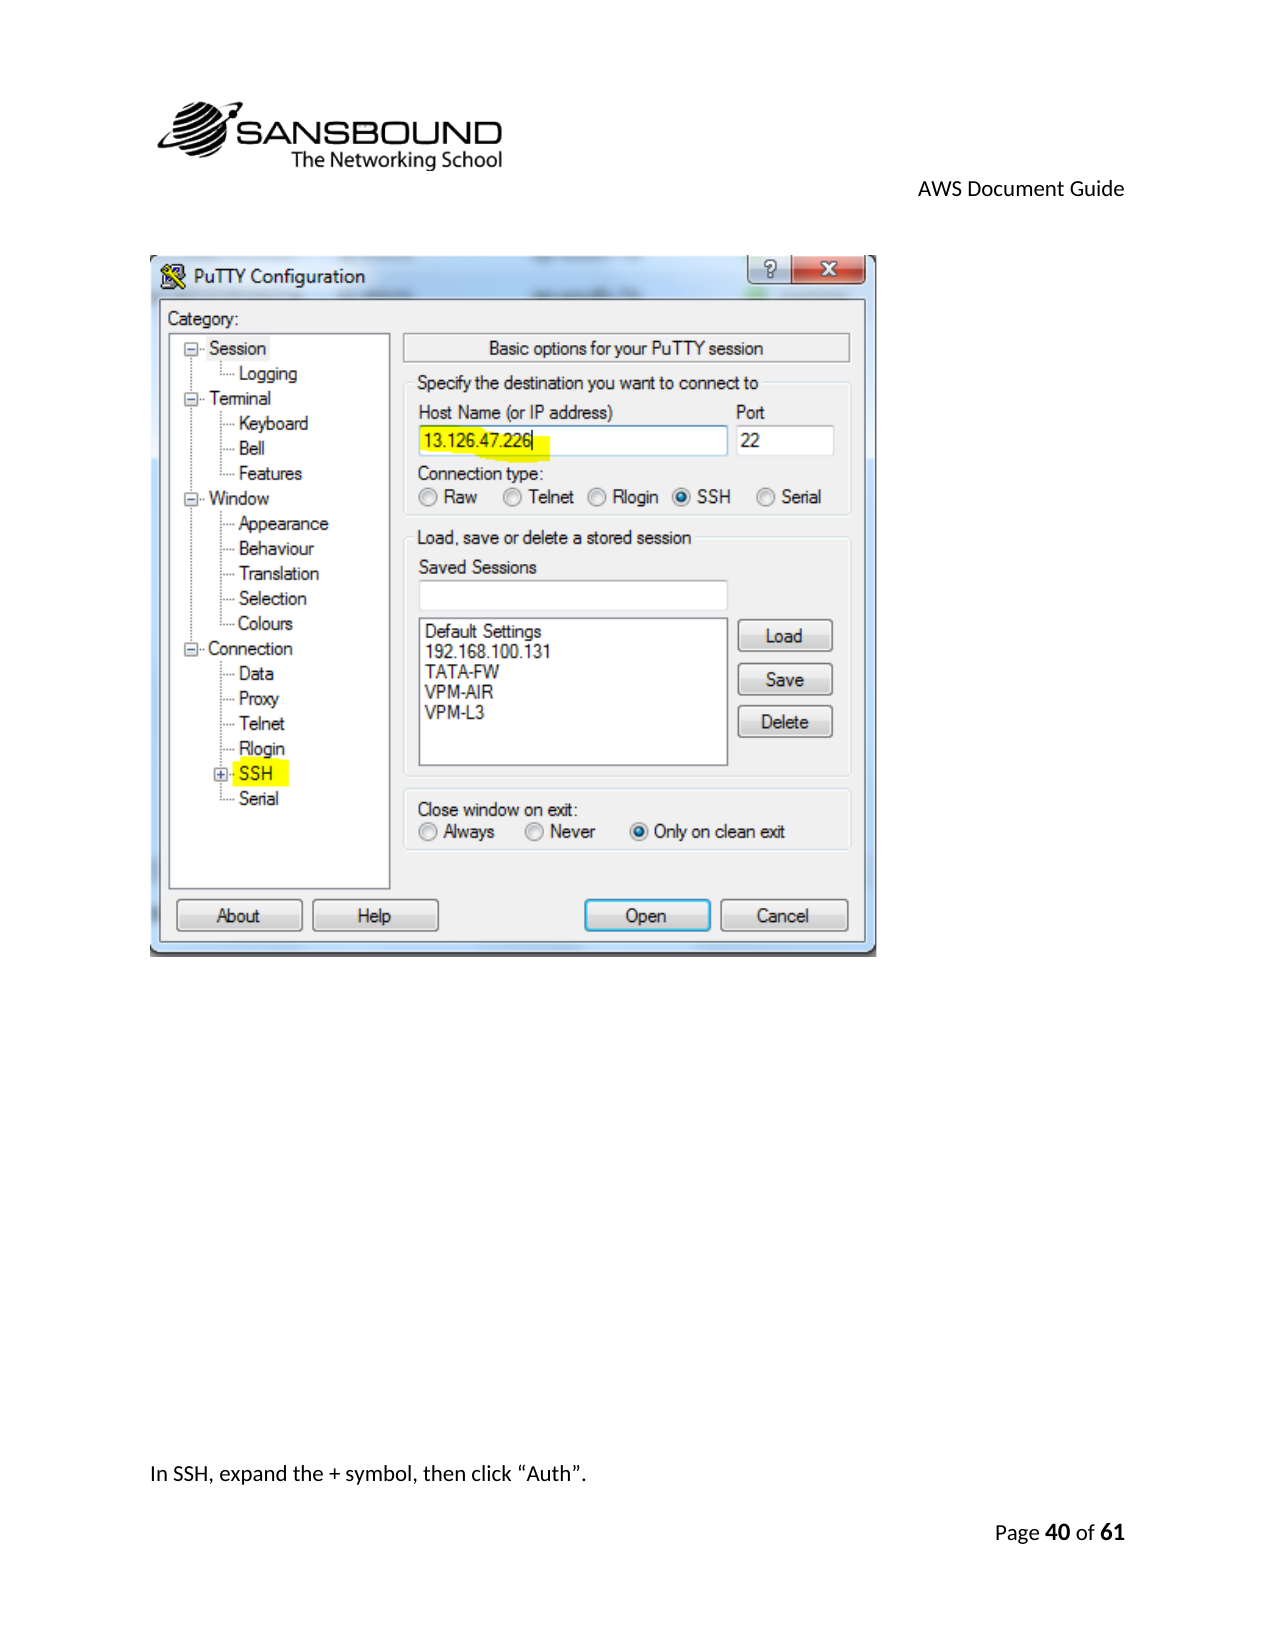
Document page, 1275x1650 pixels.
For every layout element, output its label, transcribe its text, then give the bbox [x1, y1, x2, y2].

picture [150, 75, 514, 197]
picture [150, 255, 877, 957]
text In SSH, expand the + symbol, then click “Auth”. [150, 1459, 1125, 1487]
